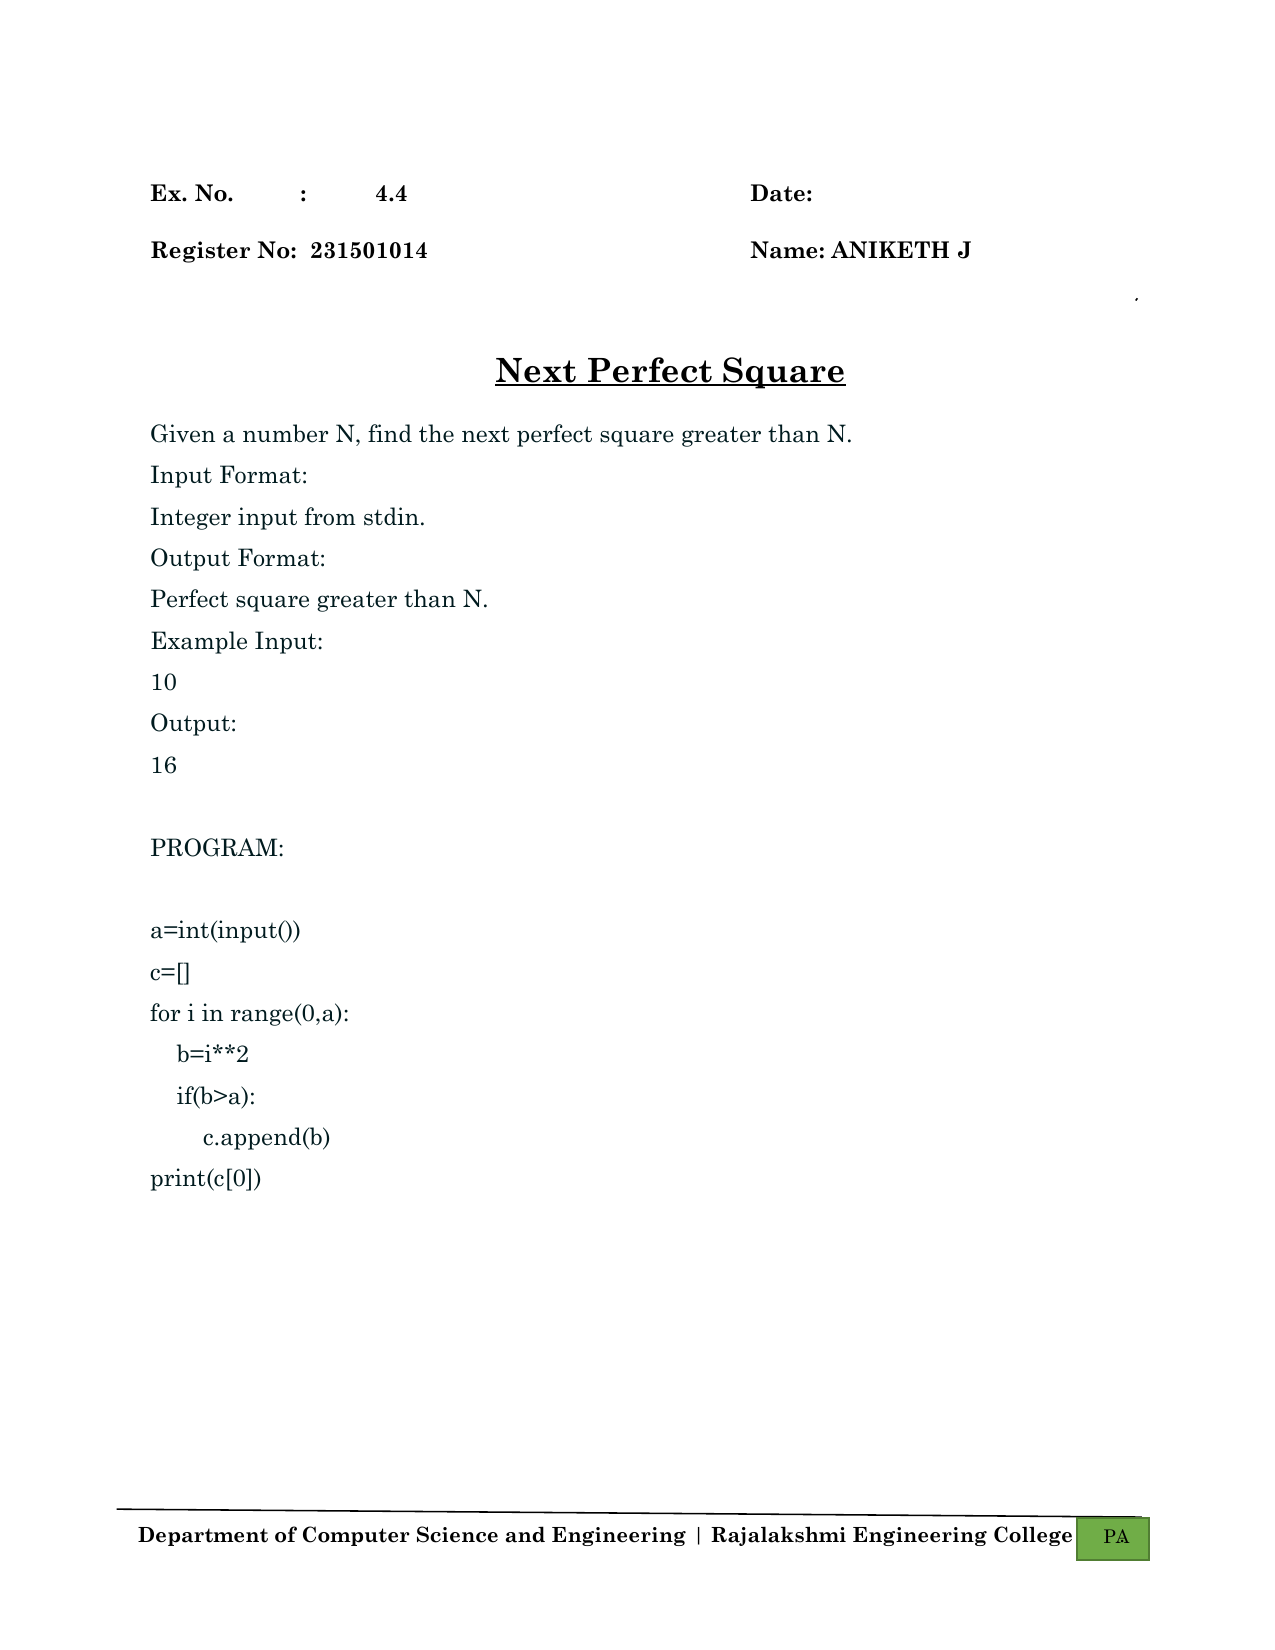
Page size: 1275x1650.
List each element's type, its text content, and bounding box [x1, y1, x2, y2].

text Example Input: [150, 626, 1125, 654]
text Perfect square greater than N. [150, 584, 1125, 613]
text PROGRAM: [150, 832, 1125, 861]
text 16 [150, 749, 1125, 778]
text c.append(b) [150, 1122, 1125, 1151]
text Input Format: [150, 460, 1125, 489]
text a=int(input()) [150, 915, 1125, 944]
text Integer input from stdin. [150, 501, 1125, 530]
text Output Format: [150, 543, 1125, 572]
text print(c[0]) [150, 1163, 1125, 1192]
text b=i**2 [150, 1039, 1125, 1068]
text Next Perfect Square [216, 349, 1125, 389]
text if(b>a): [150, 1080, 1125, 1109]
text Register No: 231501014 Name: ANIKETH J [150, 236, 1125, 263]
text Ex. No. : 4.4 Date: [150, 179, 1125, 207]
text for i in range(0,a): [150, 998, 1125, 1027]
text Output: [150, 708, 1125, 737]
text c=[] [150, 956, 1125, 985]
text Given a number N, find the next perfect square greater than N. [150, 419, 1125, 448]
text 10 [150, 667, 1125, 696]
